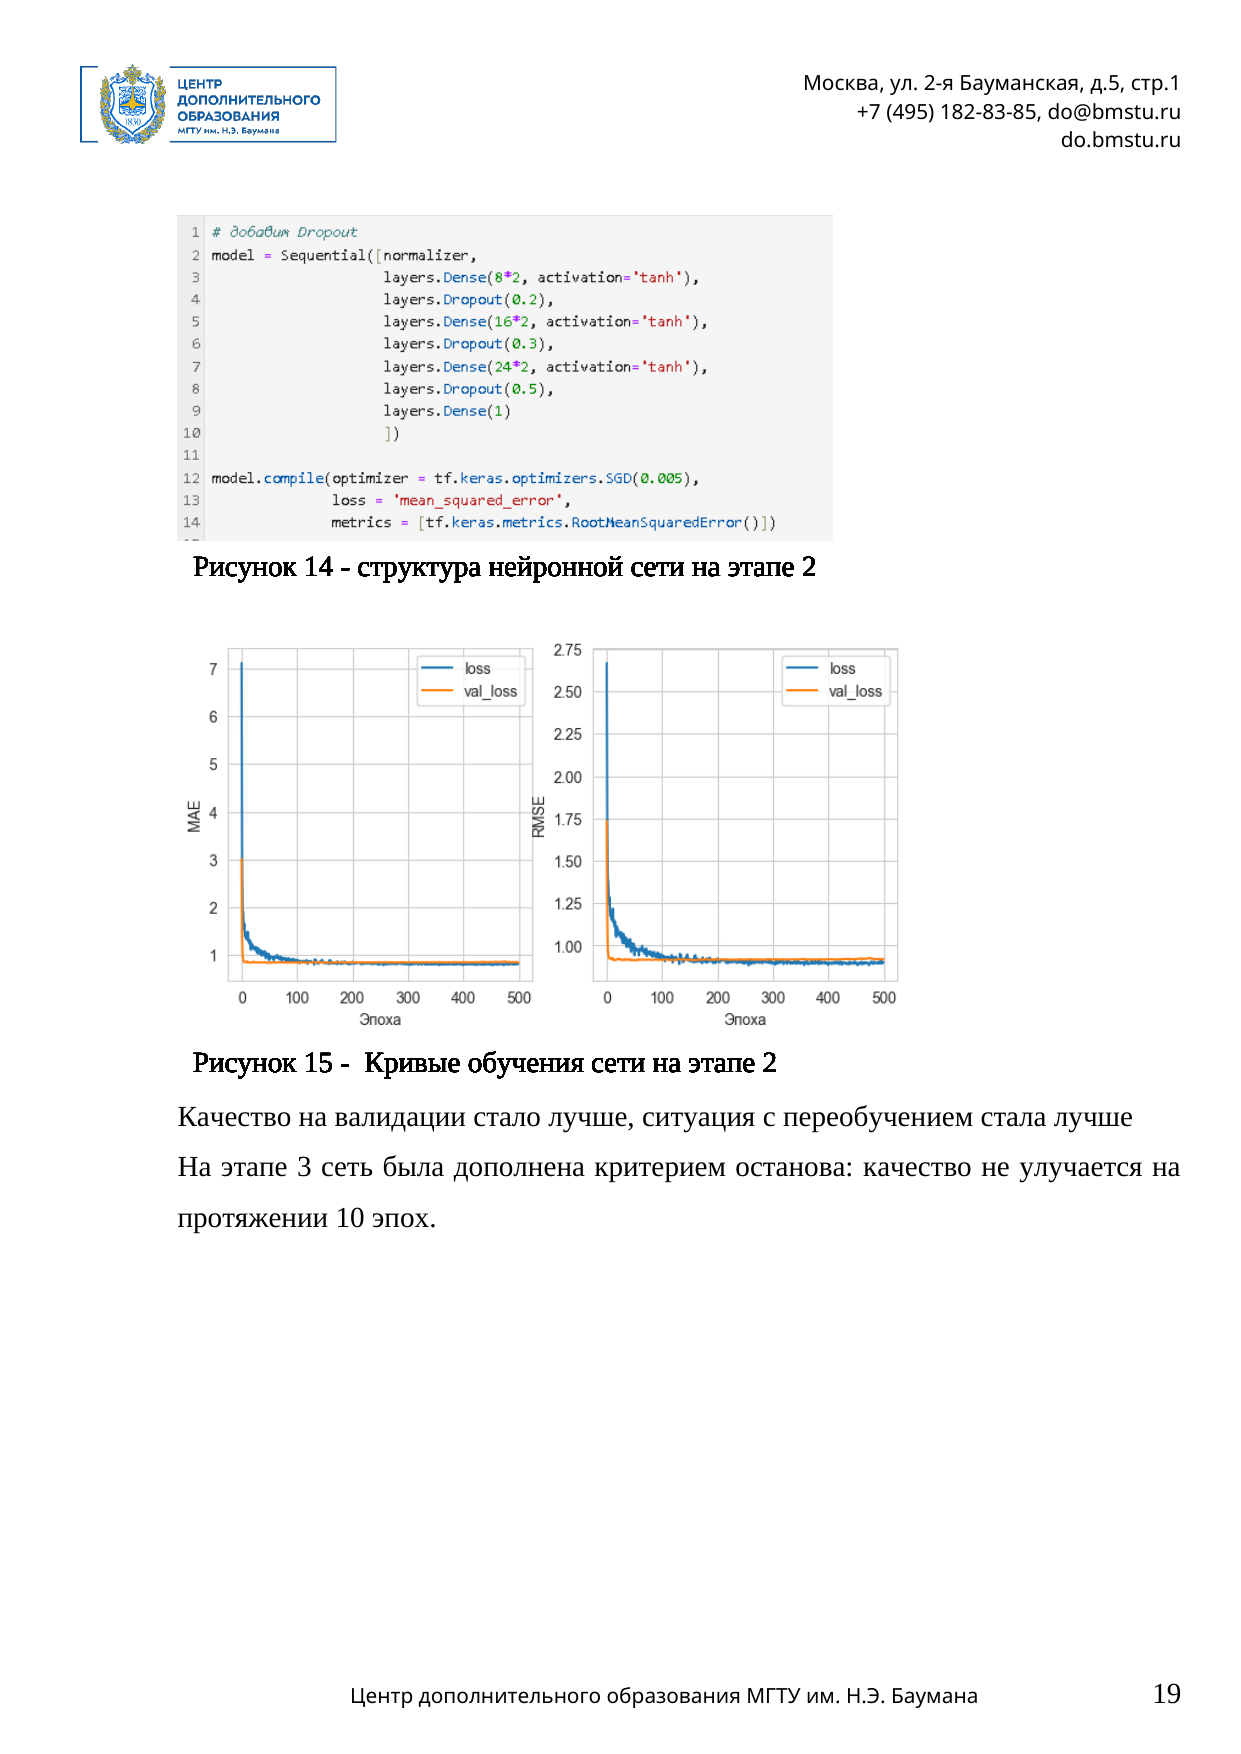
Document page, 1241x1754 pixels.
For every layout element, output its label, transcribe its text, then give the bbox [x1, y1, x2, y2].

picture [177, 633, 908, 1038]
picture [80, 64, 337, 144]
picture [177, 215, 833, 541]
text На этапе 3 сеть была дополнена критерием останова: качество не улучается на протяжении 10 эпох. [177, 1149, 1181, 1233]
